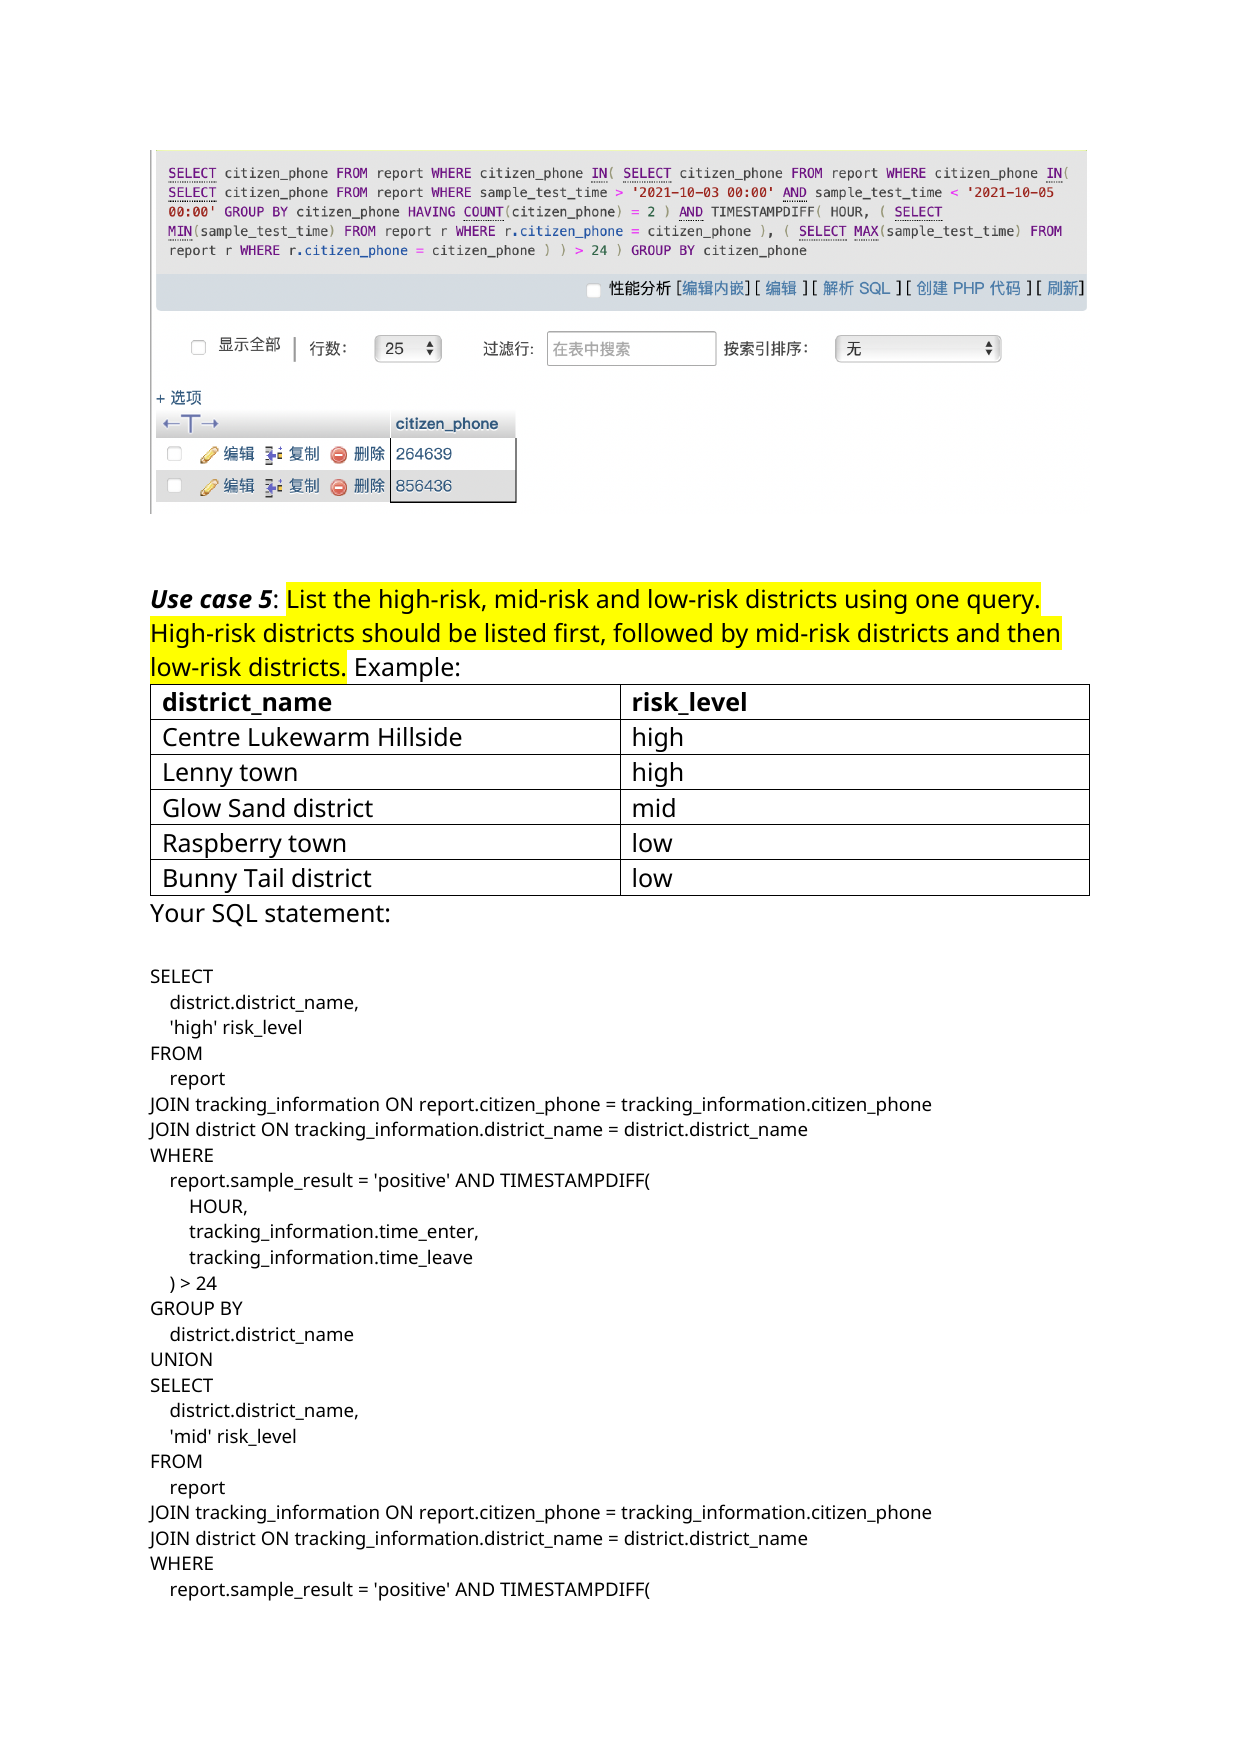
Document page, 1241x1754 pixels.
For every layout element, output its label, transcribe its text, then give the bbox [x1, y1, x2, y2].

table_cell Raspberry town [151, 825, 620, 859]
table_cell high [621, 720, 1089, 754]
text GROUP BY [150, 1295, 1090, 1321]
picture [150, 150, 1091, 514]
text JOIN tracking_information ON report.citizen_phone = tracking_information.citizen_phone [150, 1499, 1090, 1525]
text 'mid' risk_level [150, 1423, 1090, 1448]
text district.district_name, [150, 1397, 1090, 1423]
text UNION [150, 1346, 1090, 1372]
text WHERE [150, 1551, 1090, 1576]
table_cell high [621, 755, 1089, 789]
text FROM [150, 1448, 1090, 1474]
text JOIN tracking_information ON report.citizen_phone = tracking_information.citizen_phone [150, 1091, 1090, 1117]
text JOIN district ON tracking_information.district_name = district.district_name [150, 1117, 1090, 1142]
text HOUR, [150, 1193, 1090, 1219]
table_cell low [621, 860, 1089, 894]
text tracking_information.time_leave [150, 1244, 1090, 1270]
text report.sample_result = 'positive' AND TIMESTAMPDIFF( [150, 1576, 1090, 1602]
text report [150, 1474, 1090, 1499]
text JOIN district ON tracking_information.district_name = district.district_name [150, 1525, 1090, 1551]
text report [150, 1066, 1090, 1091]
text district.district_name, [150, 989, 1090, 1015]
table_header district_name [151, 685, 620, 719]
text FROM [150, 1040, 1090, 1066]
text WHERE [150, 1142, 1090, 1168]
table_cell mid [621, 790, 1089, 824]
table_cell Glow Sand district [151, 790, 620, 824]
text district.district_name [150, 1321, 1090, 1346]
text Use case 5: List the high-risk, mid-risk and low-risk districts using one query. High-risk districts should be listed first, followed by mid-risk districts and then low-risk districts. Example: [347, 582, 1090, 684]
table_cell Centre Lukewarm Hillside [151, 720, 620, 754]
table_cell Bunny Tail district [151, 860, 620, 894]
text Your SQL statement: [150, 896, 1090, 929]
table_cell low [621, 825, 1089, 859]
table_header risk_level [621, 685, 1089, 719]
table_cell Lenny town [151, 755, 620, 789]
text SELECT [150, 1372, 1090, 1397]
text SELECT [150, 964, 1090, 989]
text tracking_information.time_enter, [150, 1219, 1090, 1244]
text 'high' risk_level [150, 1015, 1090, 1040]
text report.sample_result = 'positive' AND TIMESTAMPDIFF( [150, 1168, 1090, 1193]
text ) > 24 [150, 1270, 1090, 1295]
